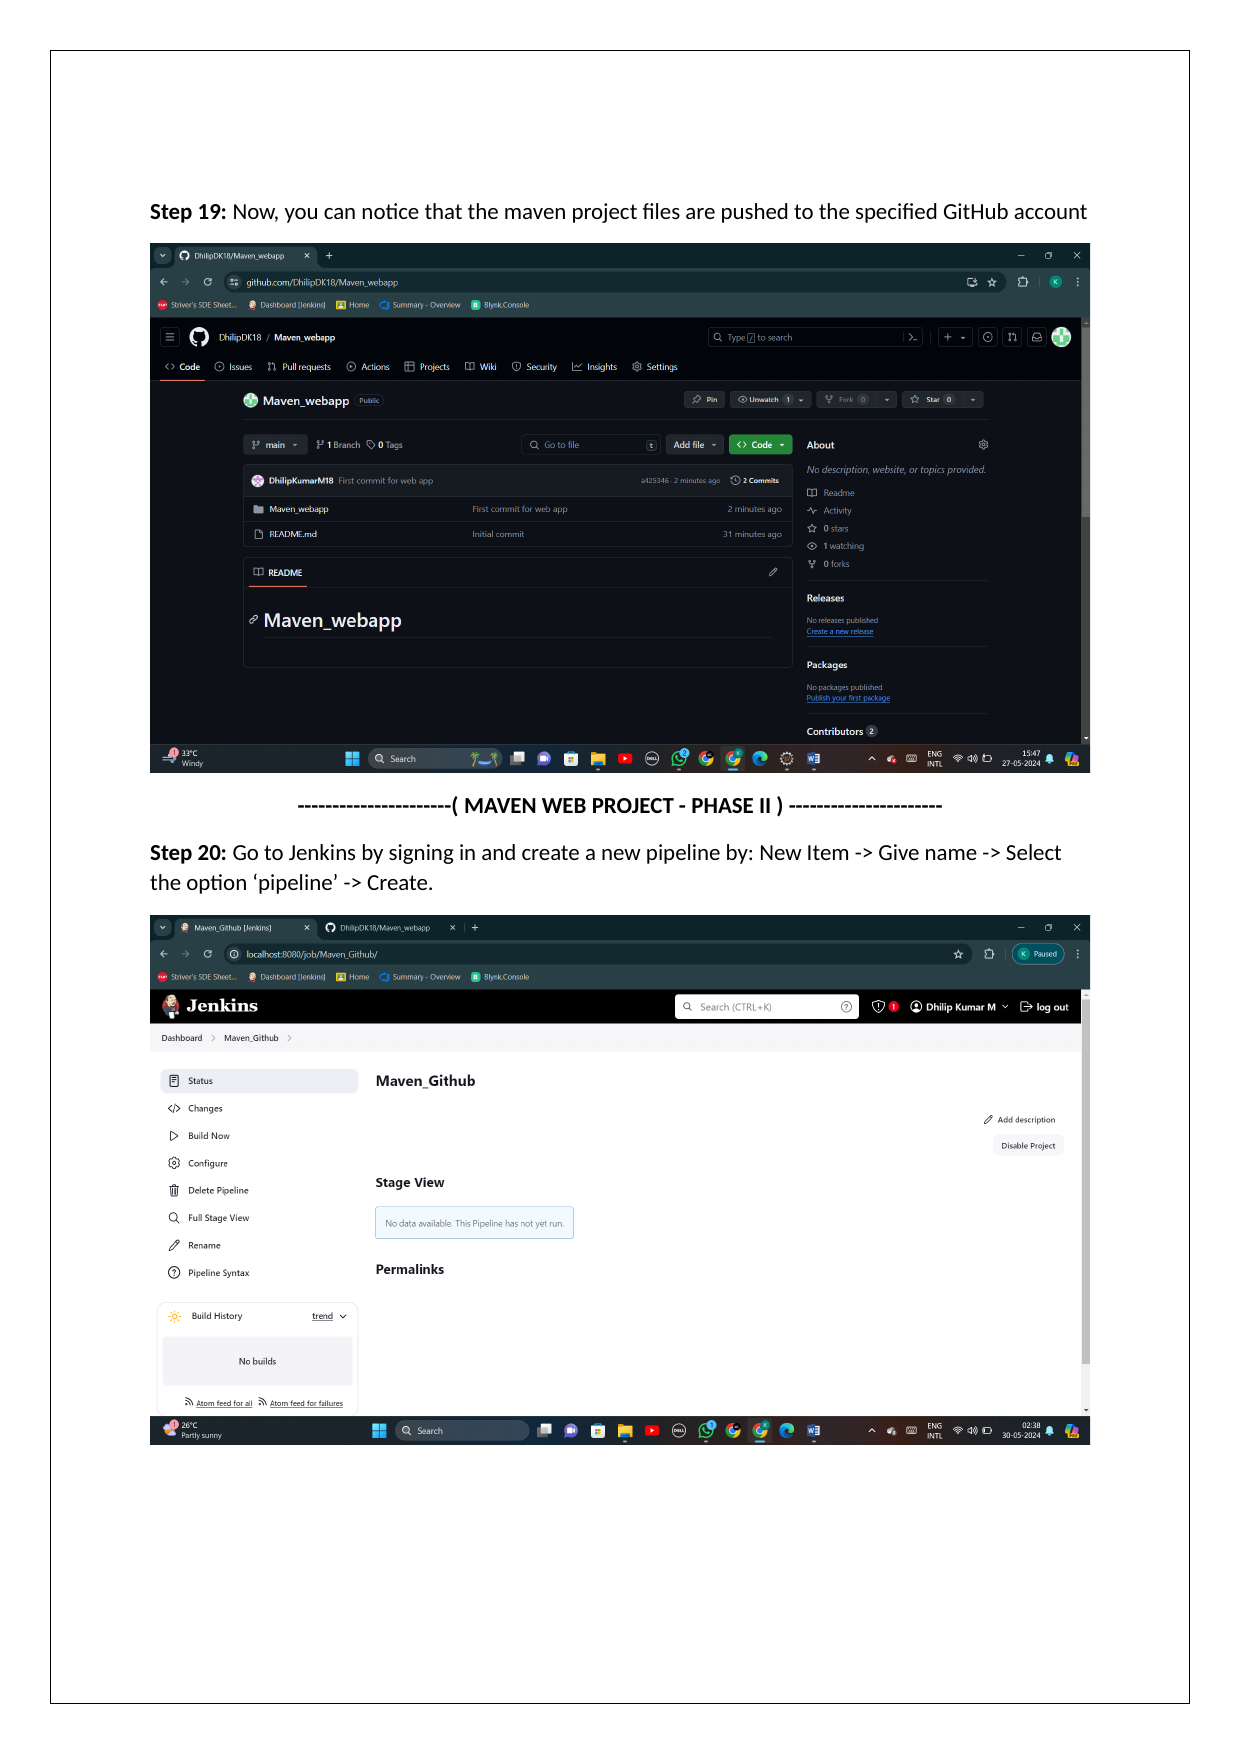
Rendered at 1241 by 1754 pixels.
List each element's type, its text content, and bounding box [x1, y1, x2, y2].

text Step 19: Now, you can notice that the maven project files are pushed to the specified GitHub account [150, 197, 1090, 225]
picture [150, 915, 1091, 1445]
picture [150, 243, 1091, 773]
text ----------------------( MAVEN WEB PROJECT - PHASE II ) ---------------------- [150, 791, 1090, 819]
text Step 20: Go to Jenkins by signing in and create a new pipeline by: New Item -> Give name -> Select the option ‘pipeline’ -> Create. [150, 838, 1090, 897]
